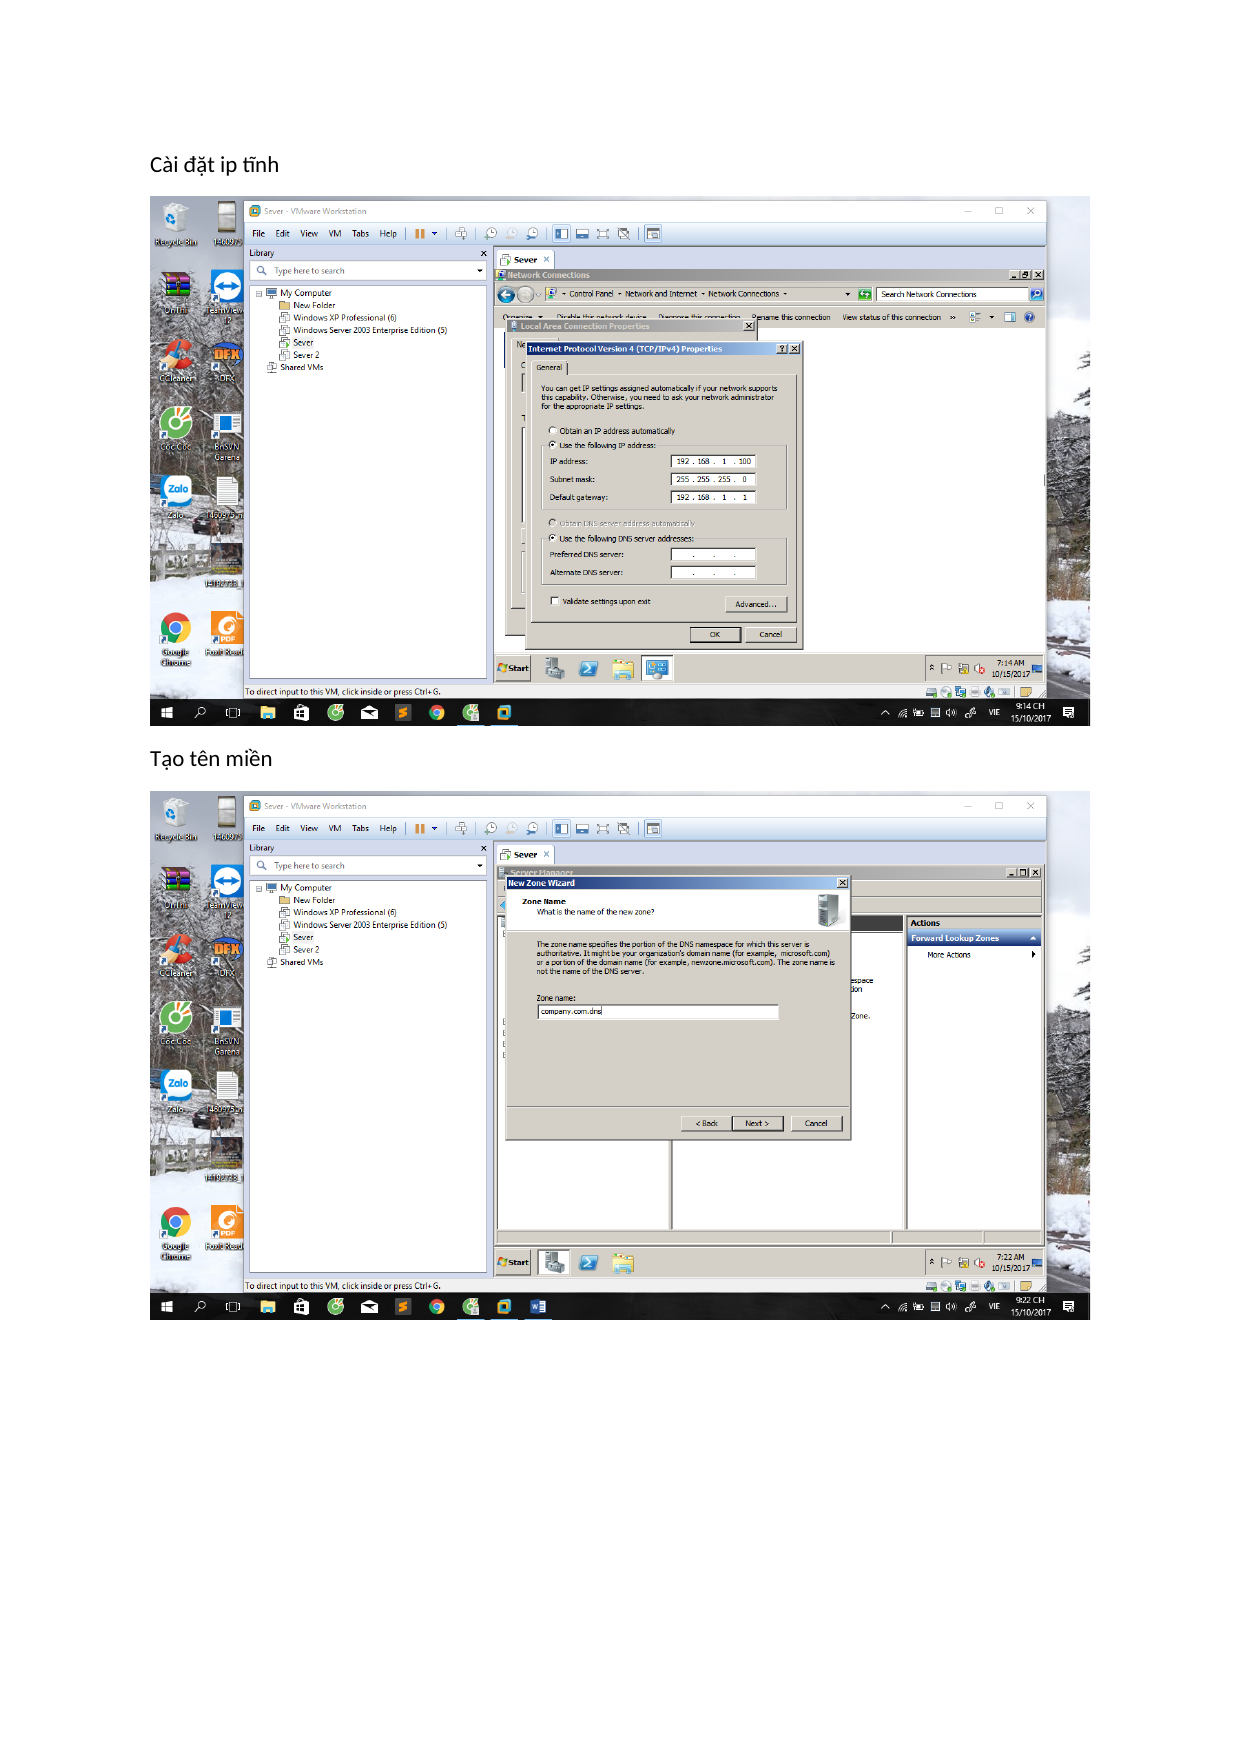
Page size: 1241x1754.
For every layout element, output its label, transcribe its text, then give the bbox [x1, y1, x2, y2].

picture [150, 196, 1091, 726]
text Tạo tên miền [150, 744, 1090, 772]
text Cài đặt ip tĩnh [150, 150, 1090, 178]
picture [150, 791, 1091, 1320]
